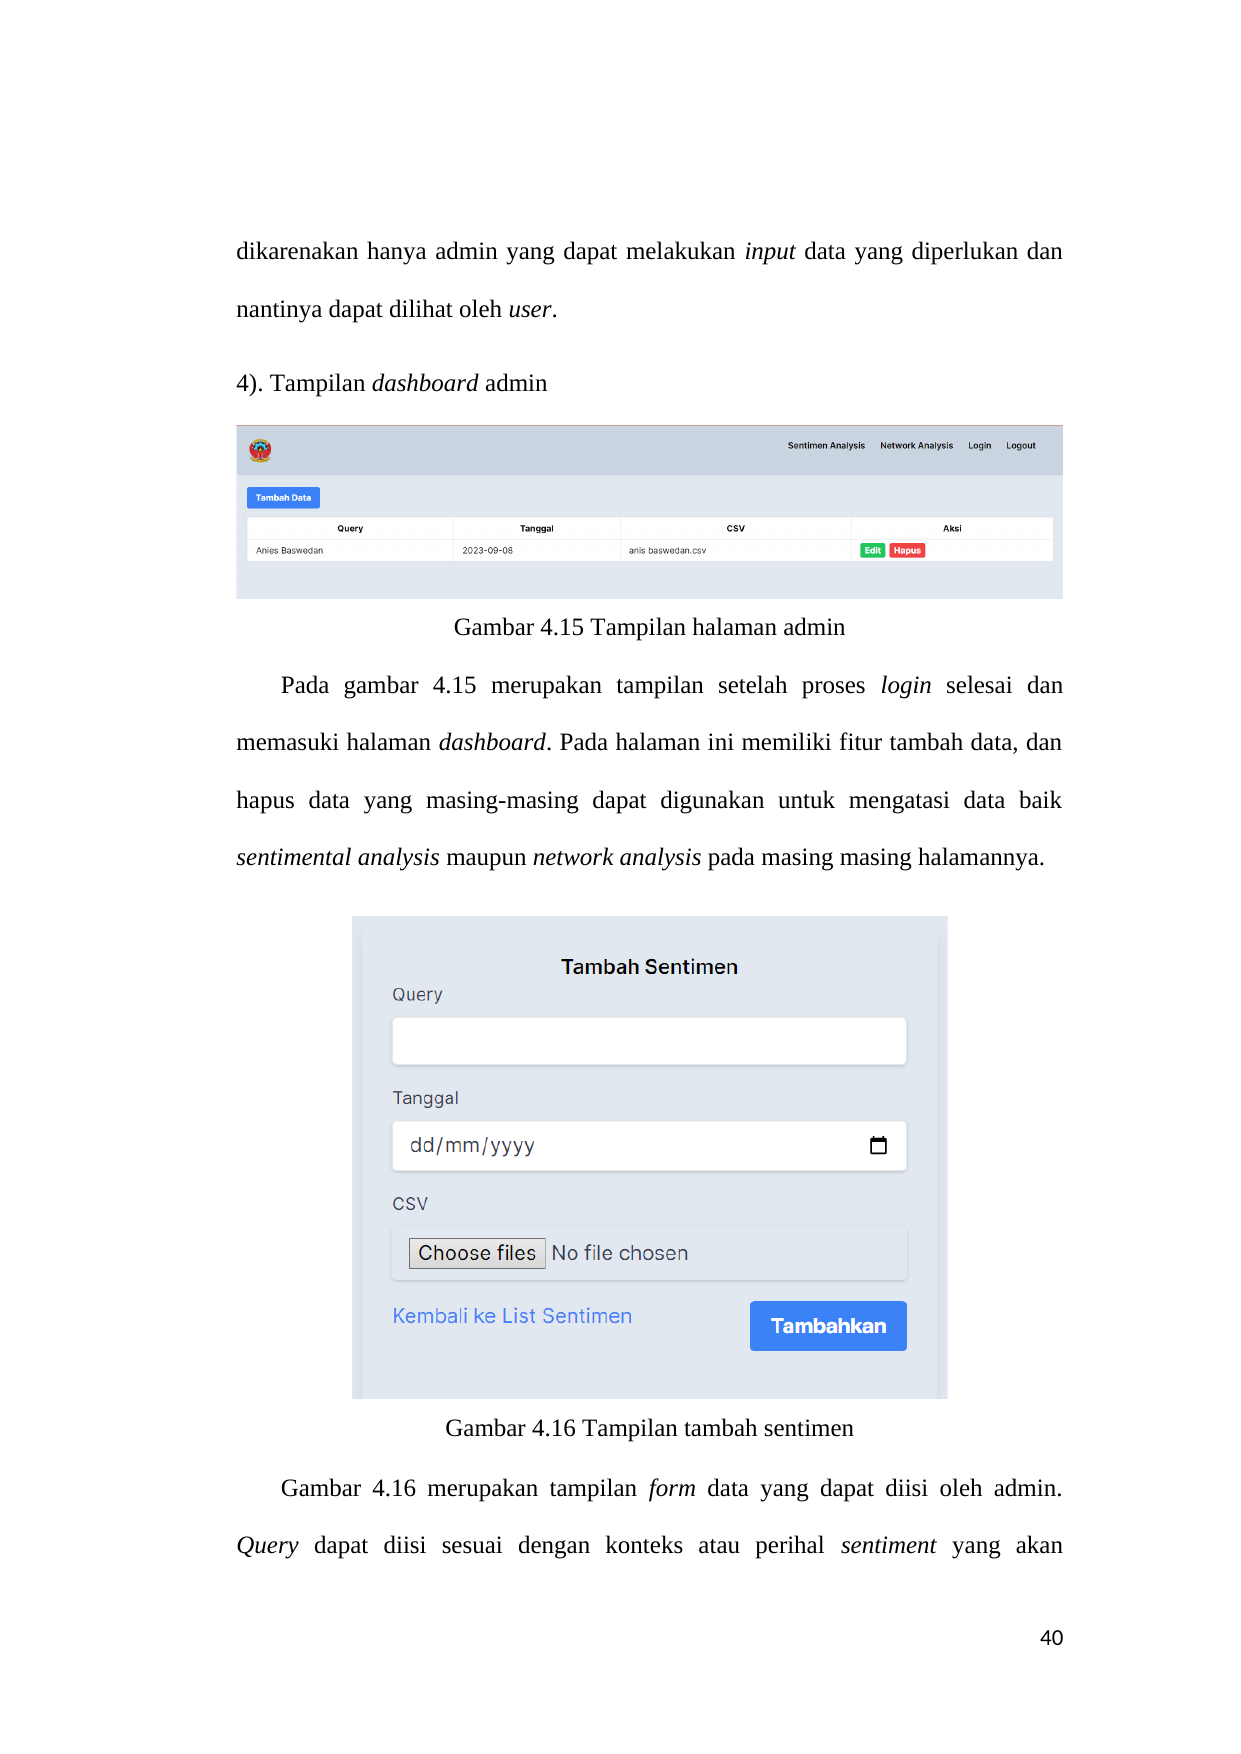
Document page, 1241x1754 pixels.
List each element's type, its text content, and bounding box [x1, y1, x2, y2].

text Pada gambar 4.15 merupakan tampilan setelah proses login selesai dan memasuki halaman dashboard. Pada halaman ini memiliki fitur tambah data, dan hapus data yang masing-masing dapat digunakan untuk mengatasi data baik sentimental analysis maupun network analysis pada masing masing halamannya. [236, 670, 1063, 871]
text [236, 236, 1063, 322]
picture [351, 916, 948, 1399]
picture [236, 425, 1063, 599]
text 4). Tampilan dashboard admin [236, 368, 1063, 397]
text Gambar 4.15 Tampilan halaman admin [236, 612, 1063, 641]
text Gambar 4.16 Tampilan tambah sentimen [236, 1413, 1063, 1442]
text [236, 1473, 1063, 1559]
